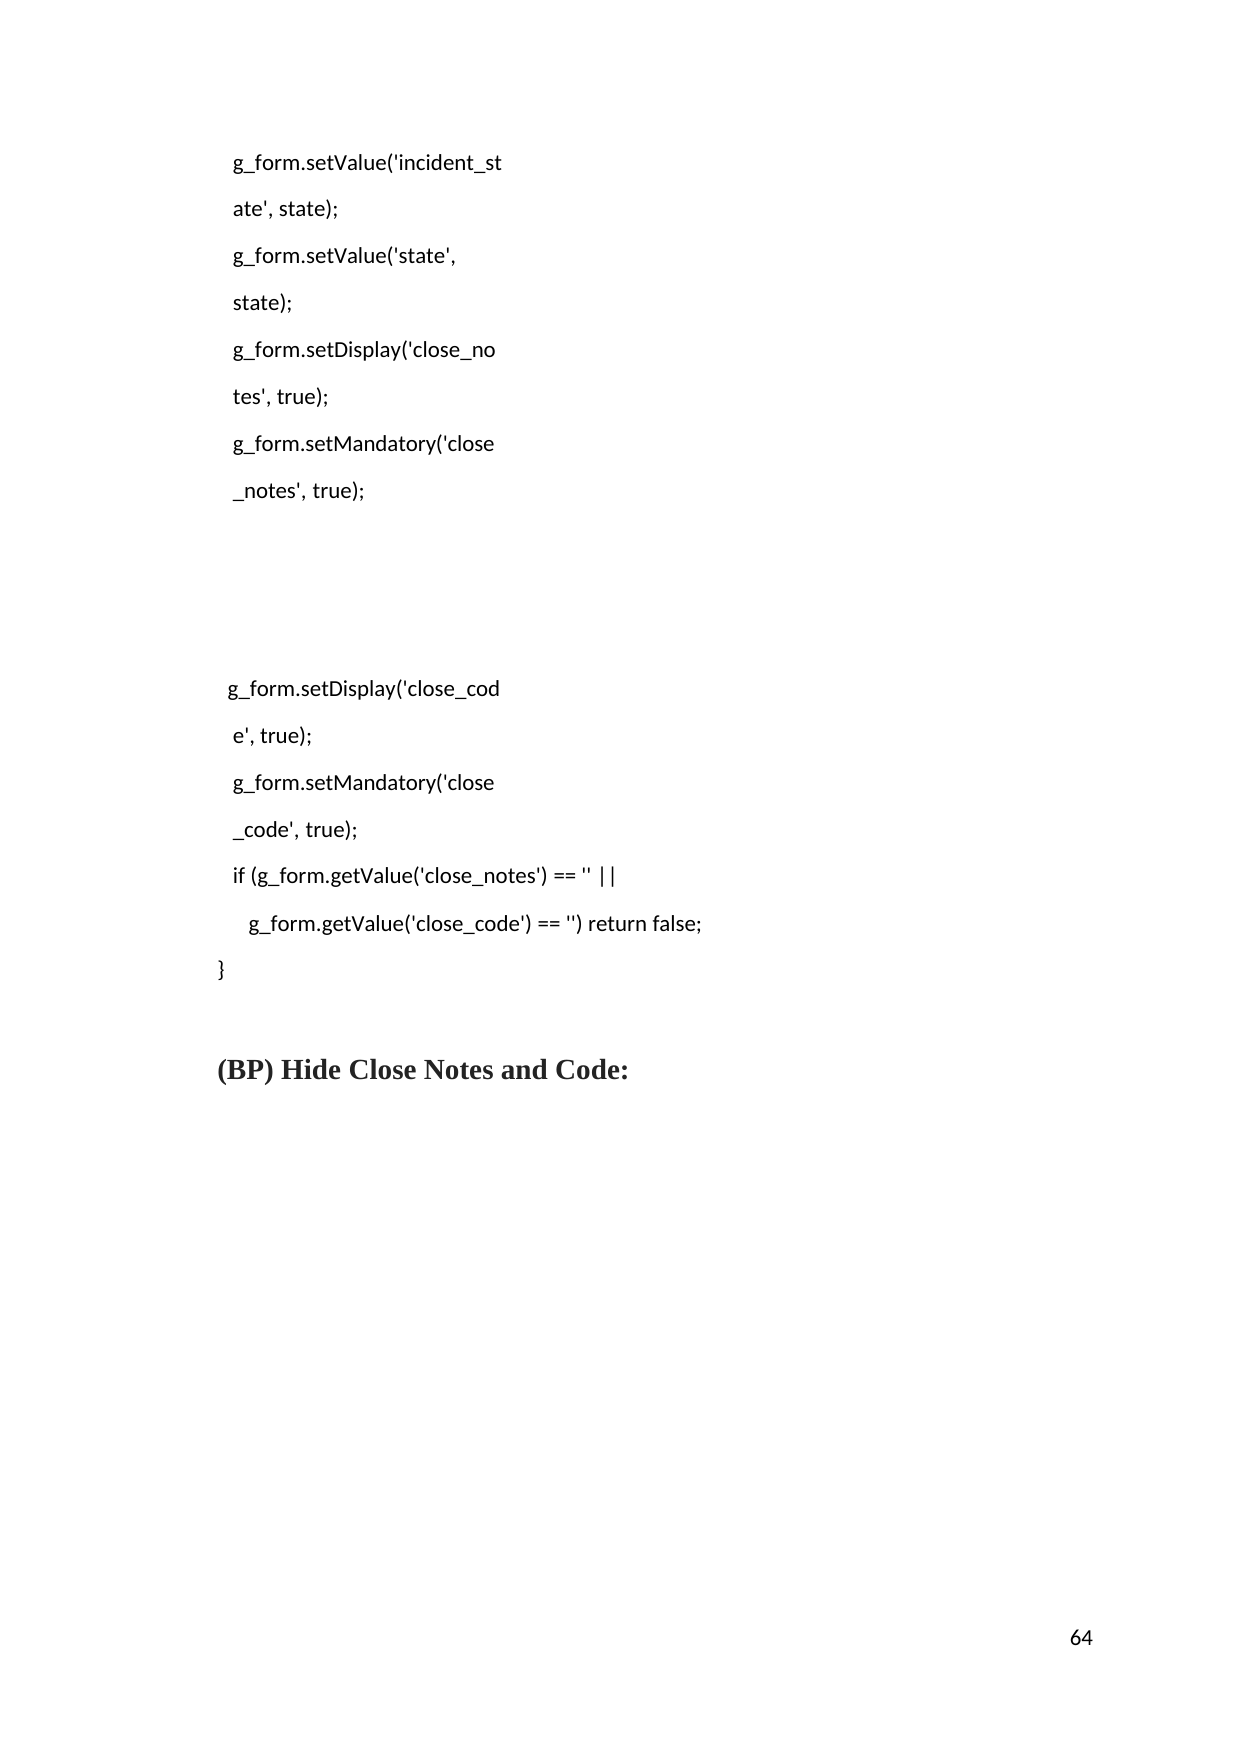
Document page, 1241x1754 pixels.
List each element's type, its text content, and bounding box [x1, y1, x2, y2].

text g_form.setValue('incident_state', state); g_form.setValue('state', state); g_form.setDisplay('close_notes', true); g_form.setMandatory('close_notes', true); [233, 148, 503, 504]
text } [217, 956, 1093, 984]
text g_form.setDisplay('close_code', true); g_form.setMandatory('close_code', true); [227, 674, 503, 843]
text if (g_form.getValue('close_notes') == '' || g_form.getValue('close_code') == '') return false; [233, 862, 802, 937]
text (BP) Hide Close Notes and Code: [217, 1052, 1093, 1086]
